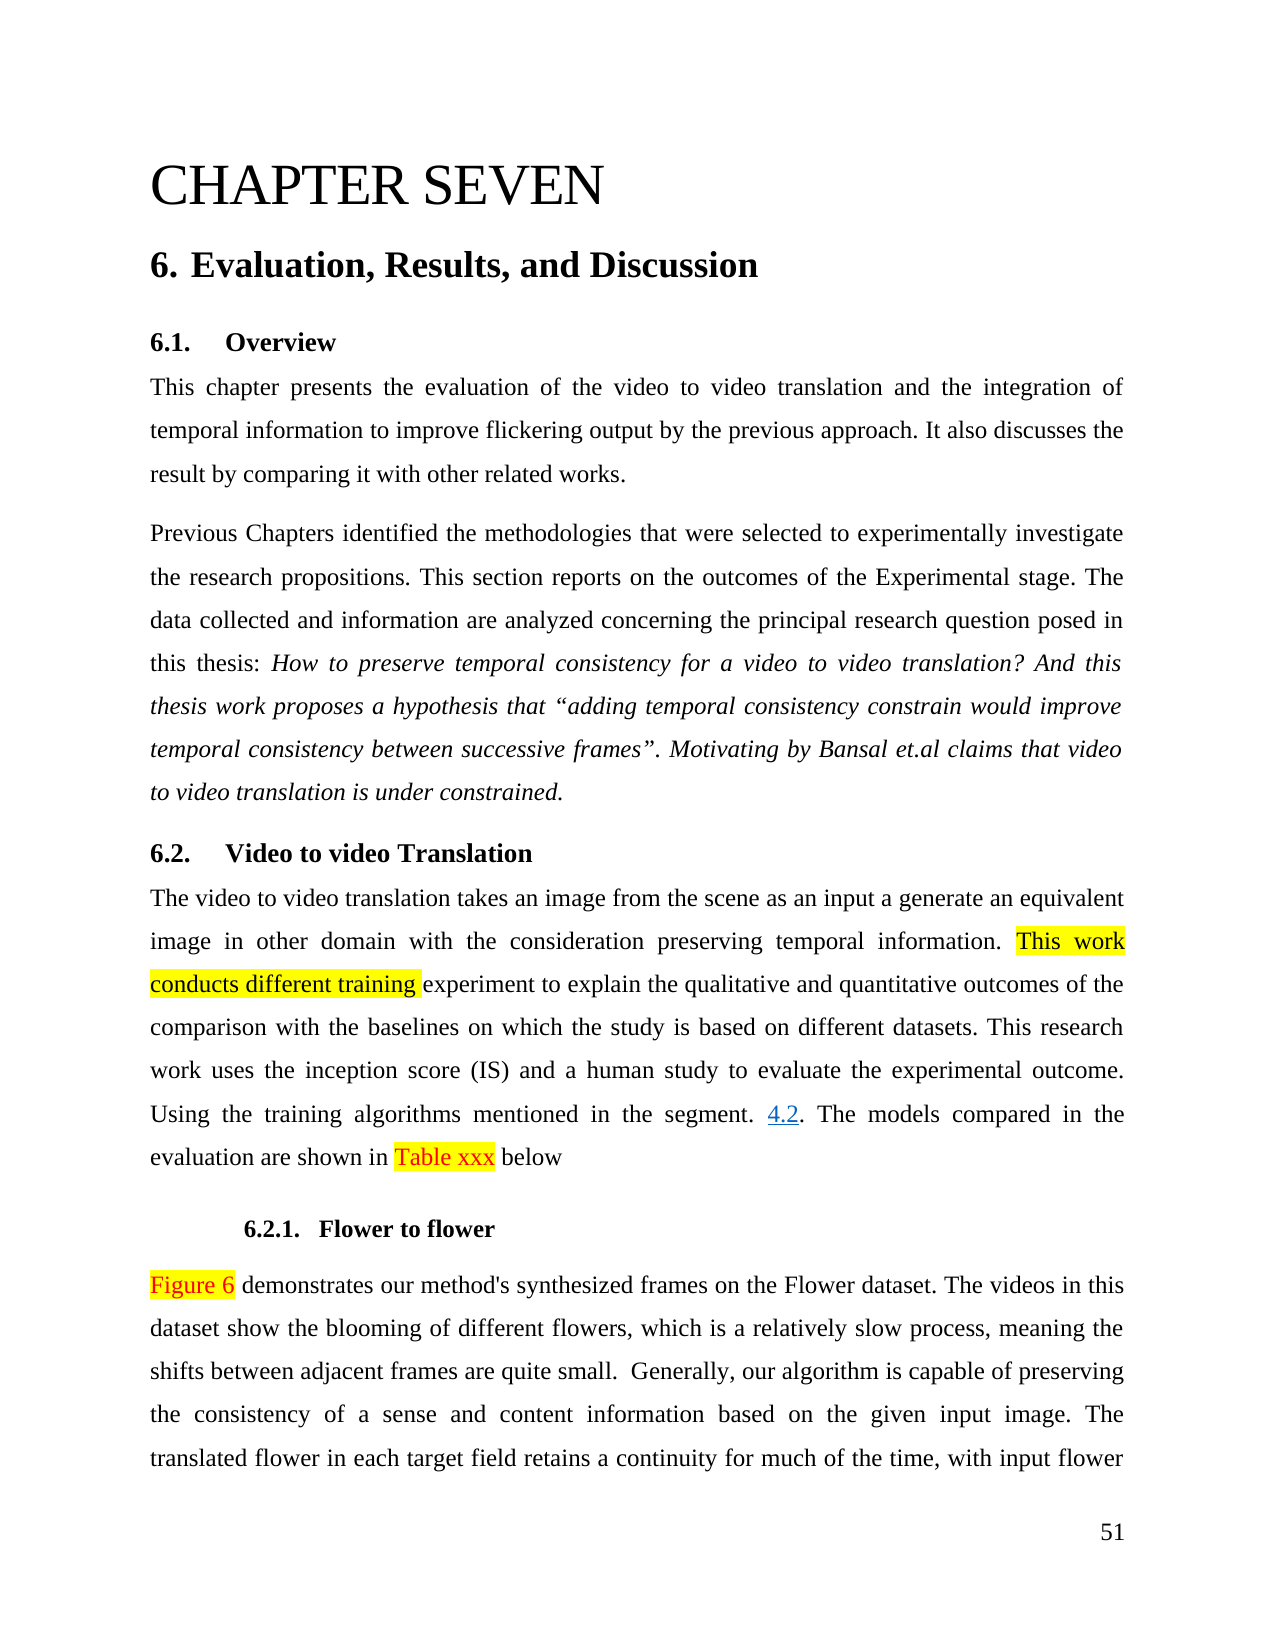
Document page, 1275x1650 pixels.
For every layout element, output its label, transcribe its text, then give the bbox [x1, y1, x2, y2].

subtitle Evaluation, Results, and Discussion [150, 242, 1125, 285]
title CHAPTER SEVEN [150, 150, 1125, 217]
text The video to video translation takes an image from the scene as an input a generate an equivalent image in other domain with the consideration preserving temporal information. This work conducts different training experiment to explain the qualitative and quantitative outcomes of the comparison with the baselines on which the study is based on different datasets. This research work uses the inception score (IS) and a human study to evaluate the experimental outcome. Using the training algorithms mentioned in the segment. 4.2. The models compared in the evaluation are shown in Table xxx below [150, 883, 1125, 1171]
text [150, 1270, 1125, 1471]
subtitle Video to video Translation [150, 837, 1147, 868]
subtitle Overview [150, 326, 1147, 357]
text This chapter presents the evaluation of the video to video translation and the integration of temporal information to improve flickering output by the previous approach. It also discusses the result by comparing it with other related works. [150, 372, 1125, 487]
subtitle Flower to flower [244, 1214, 1147, 1243]
text Previous Chapters identified the methodologies that were selected to experimentally investigate the research propositions. This section reports on the outcomes of the Experimental stage. The data collected and information are analyzed concerning the principal research question posed in this thesis: How to preserve temporal consistency for a video to video translation? And this thesis work proposes a hypothesis that “adding temporal consistency constrain would improve temporal consistency between successive frames”. Motivating by Bansal et.al claims that video to video translation is under constrained. [150, 518, 1125, 806]
